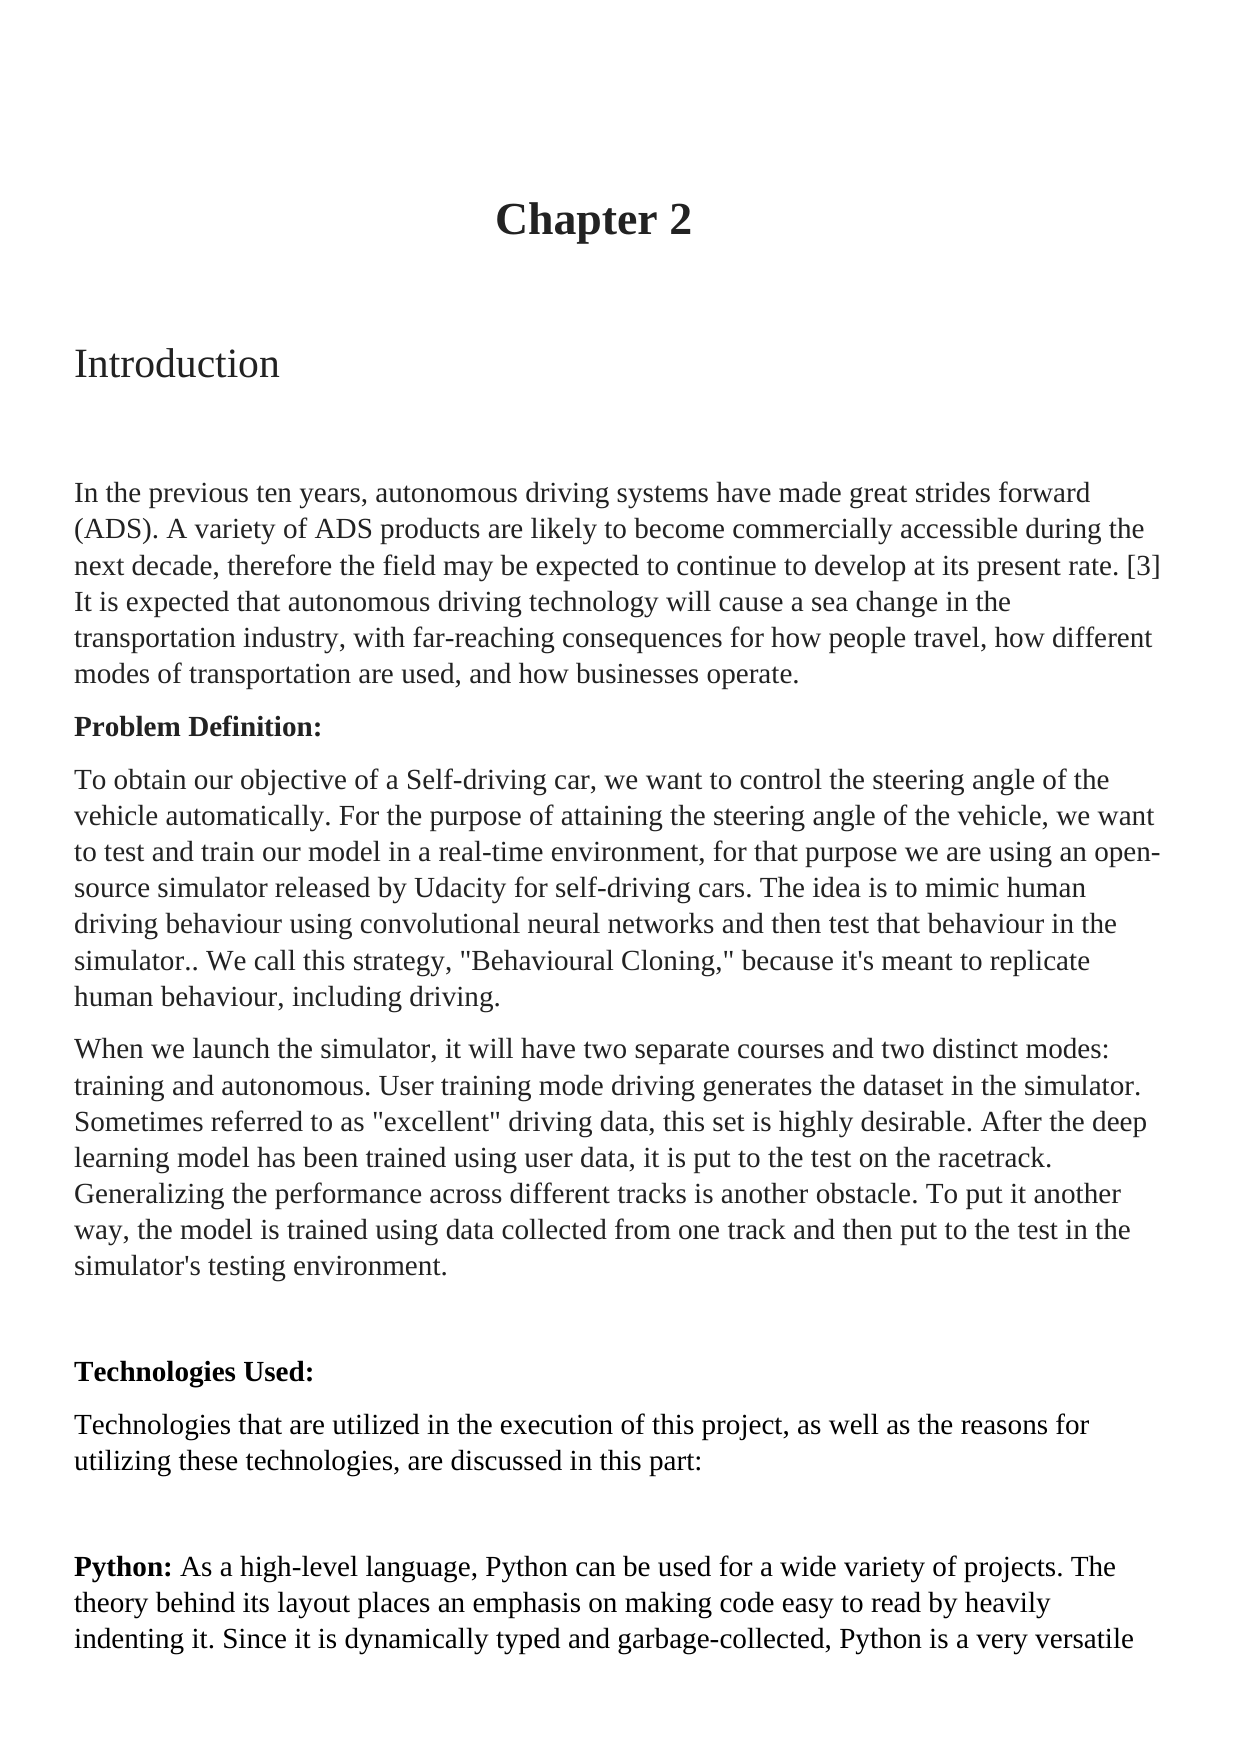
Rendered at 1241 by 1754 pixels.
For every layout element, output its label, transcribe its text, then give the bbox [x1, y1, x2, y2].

text To obtain our objective of a Self-driving car, we want to control the steering angle of the vehicle automatically. For the purpose of attaining the steering angle of the vehicle, we want to test and train our model in a real-time environment, for that purpose we are using an open-source simulator released by Udacity for self-driving cars. The idea is to mimic human driving behaviour using convolutional neural networks and then test that behaviour in the simulator.. We call this strategy, "Behavioural Cloning," because it's meant to replicate human behaviour, including driving. [74, 762, 1167, 1012]
text Chapter 2 [374, 192, 1167, 244]
text Introduction [74, 339, 1167, 387]
text In the previous ten years, autonomous driving systems have made great strides forward (ADS). A variety of ADS products are likely to become commercially accessible during the next decade, therefore the field may be expected to continue to develop at its present rate. [3] It is expected that autonomous driving technology will cause a sea change in the transportation industry, with far-reaching consequences for how people travel, how different modes of transportation are used, and how businesses operate. [74, 476, 1167, 690]
text Technologies that are utilized in the execution of this project, as well as the reasons for utilizing these technologies, are discussed in this part: [74, 1407, 1167, 1477]
text When we launch the simulator, it will have two separate courses and two distinct modes: training and autonomous. User training mode driving generates the dataset in the simulator. Sometimes referred to as "excellent" driving data, this set is highly desirable. After the deep learning model has been trained using user data, it is put to the test on the racetrack. Generalizing the performance across different tracks is another obstacle. To put it another way, the model is trained using data collected from one track and then put to the test in the simulator's testing environment. [74, 1032, 1167, 1282]
text Problem Definition: [74, 709, 1167, 743]
text Technologies Used: [74, 1354, 1167, 1388]
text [74, 1549, 1167, 1654]
